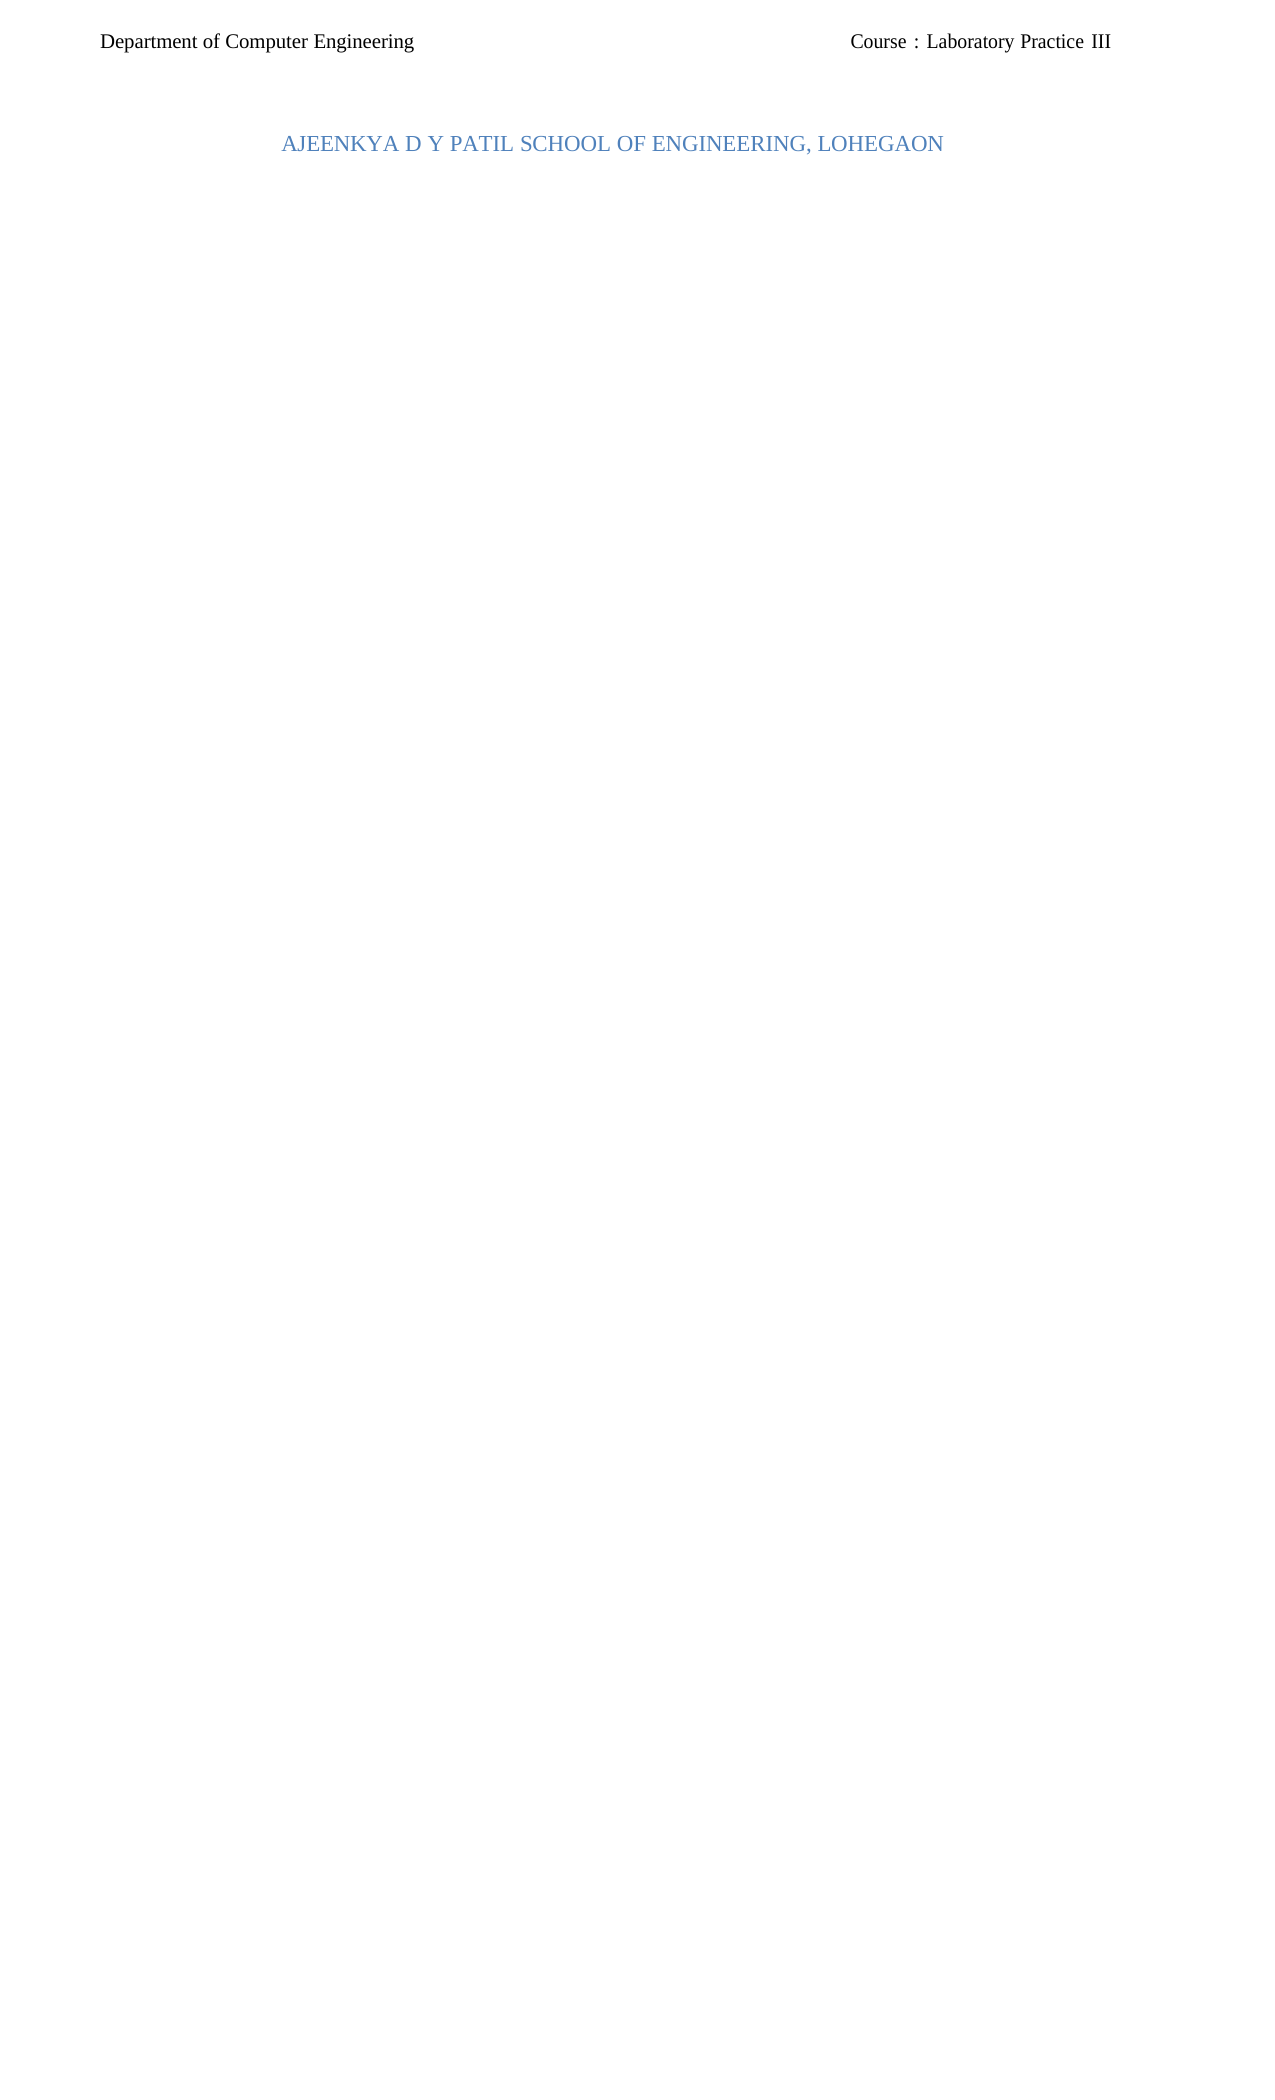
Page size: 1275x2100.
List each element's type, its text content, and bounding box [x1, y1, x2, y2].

text AJEENKYA D Y PATIL SCHOOL OF ENGINEERING, LOHEGAON [281, 131, 1244, 157]
